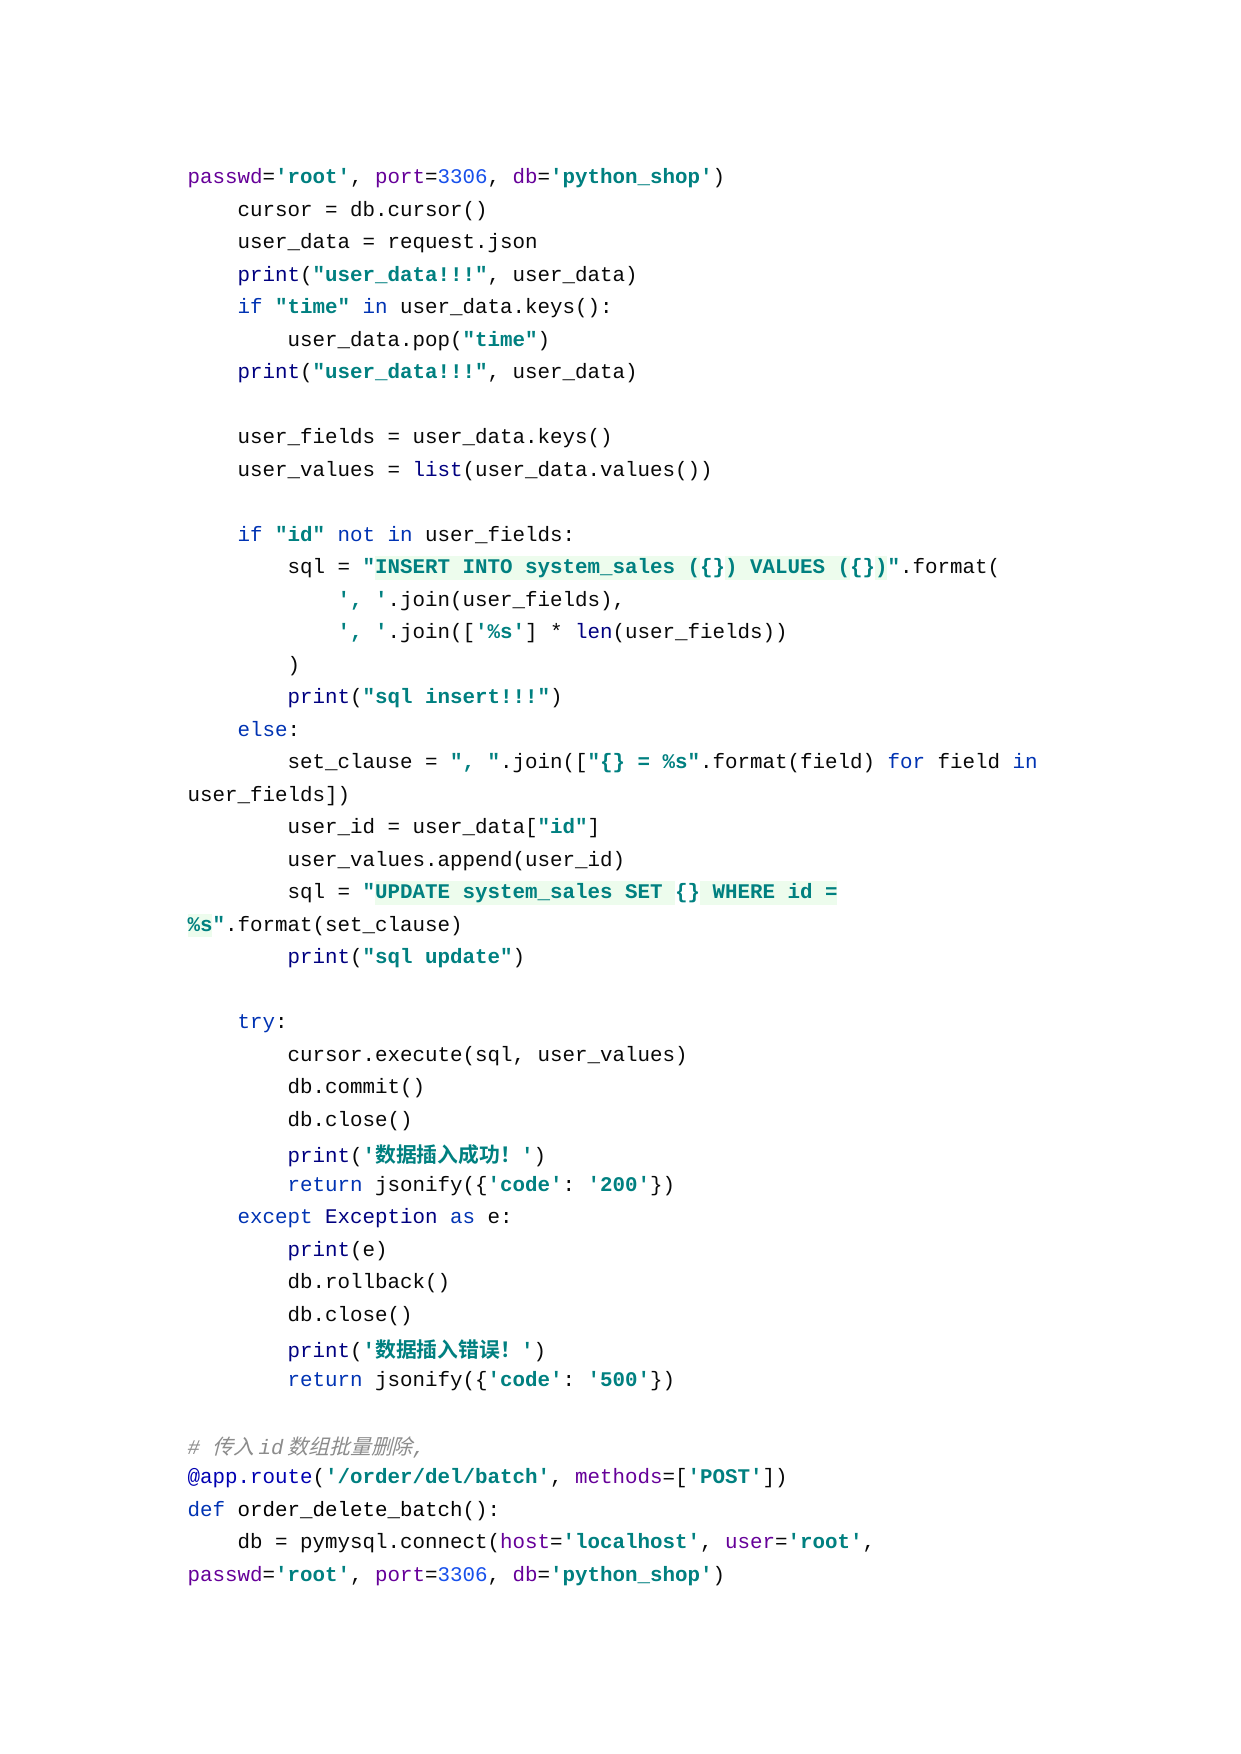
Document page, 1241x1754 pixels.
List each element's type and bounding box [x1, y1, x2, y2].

text [187, 162, 1053, 1592]
